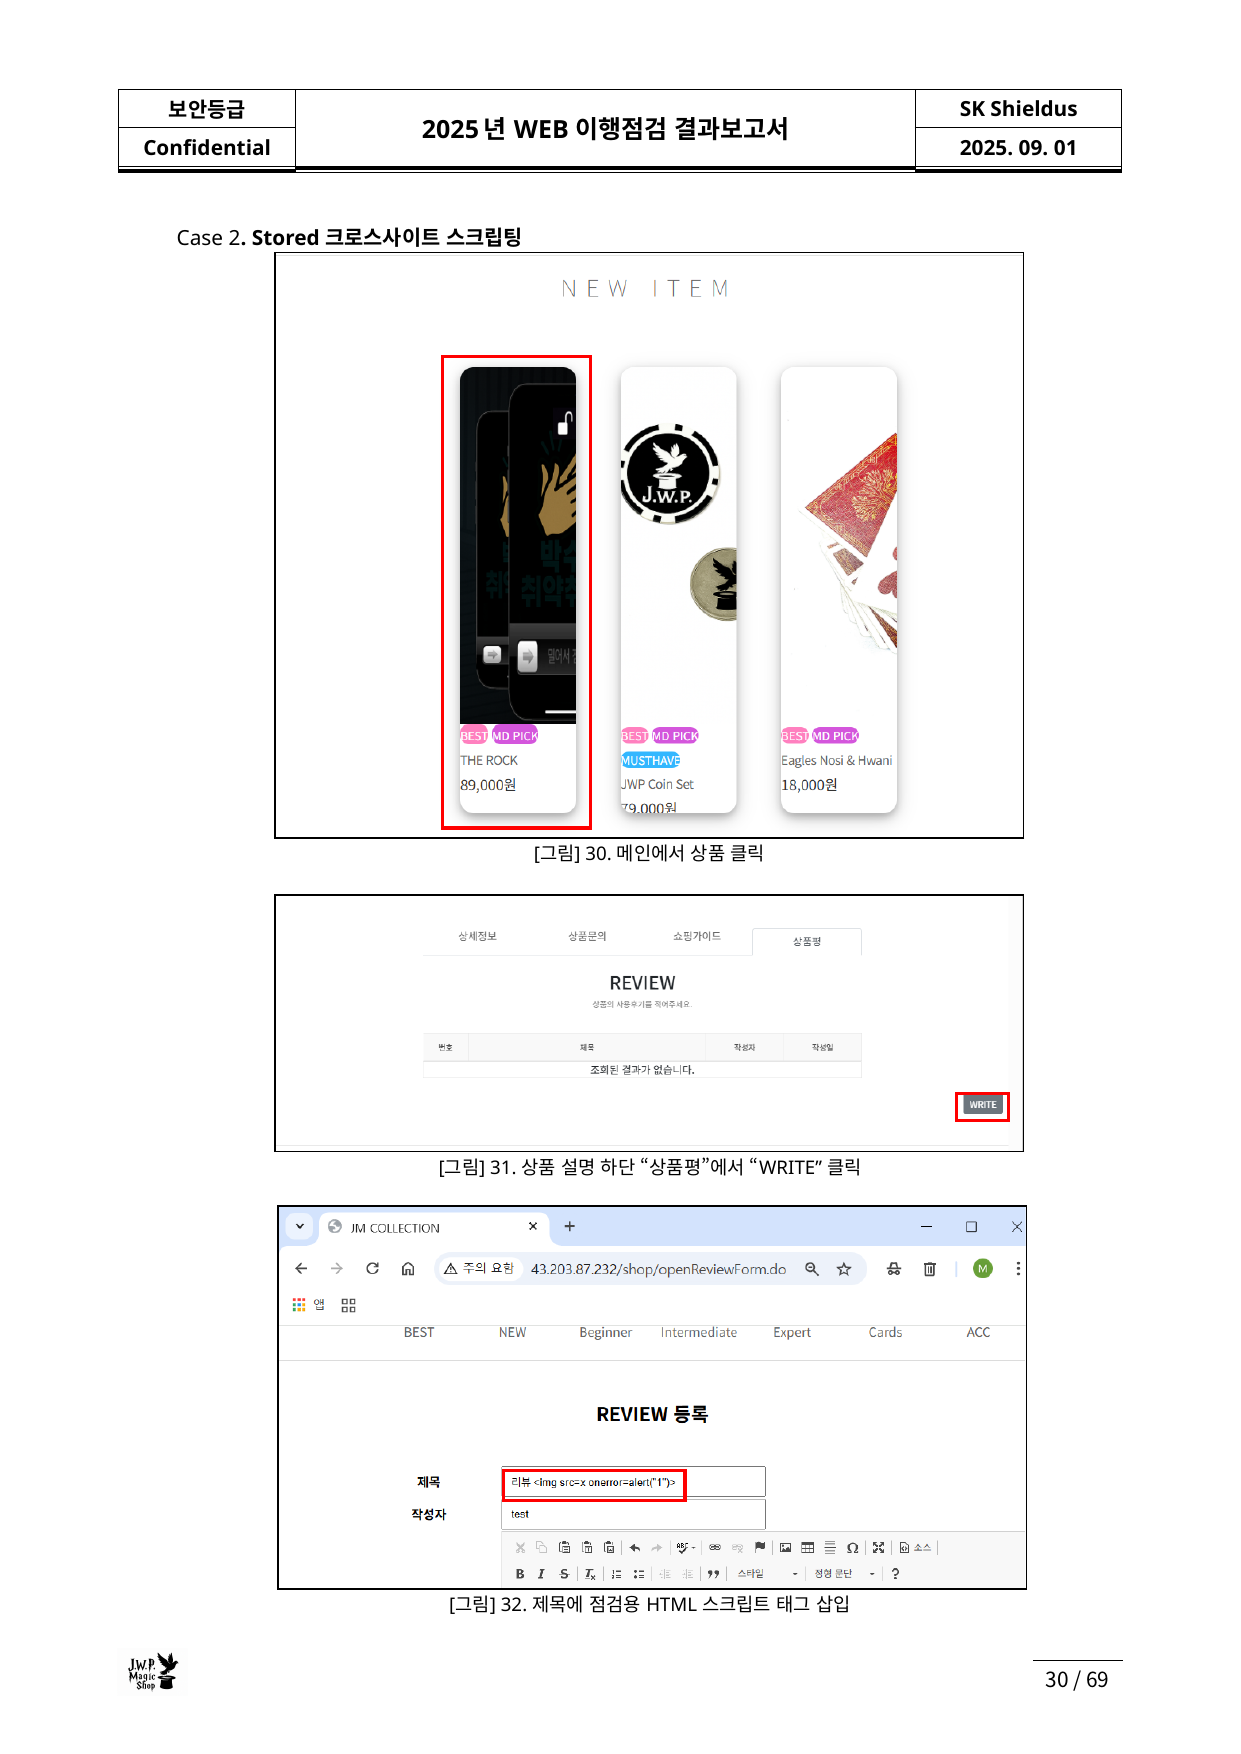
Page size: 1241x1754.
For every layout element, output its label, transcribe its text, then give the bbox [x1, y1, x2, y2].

picture [276, 896, 1023, 1151]
text [그림] 30. 메인에서 상품 클릭 [176, 839, 1122, 866]
picture [117, 1648, 188, 1696]
picture [279, 1207, 1026, 1588]
picture [276, 253, 1023, 837]
text Case 2. Stored 크로스사이트 스크립팅 [176, 221, 1122, 252]
